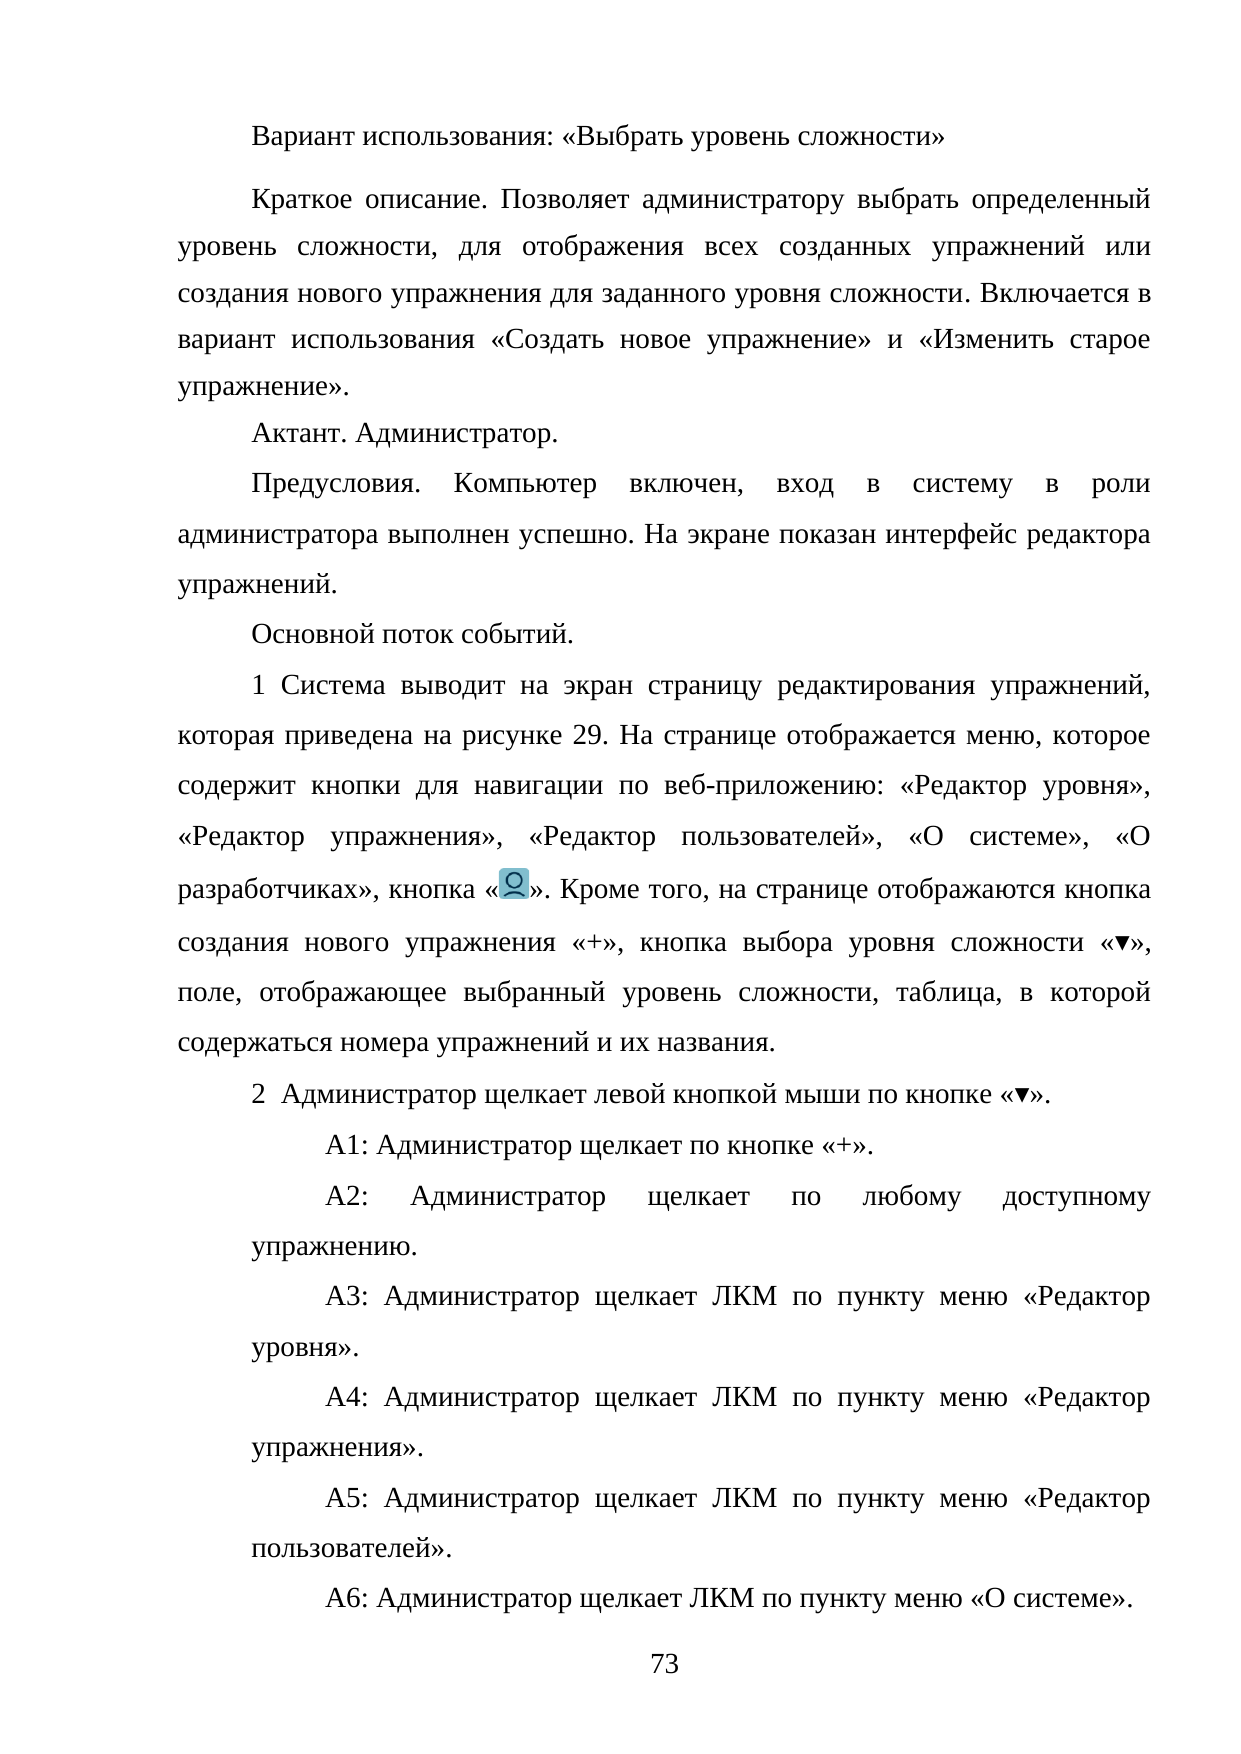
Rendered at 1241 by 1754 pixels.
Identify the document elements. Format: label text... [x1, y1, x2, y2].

text Вариант использования: «Выбрать уровень сложности» [177, 118, 1152, 152]
text Краткое описание. Позволяет администратору выбрать определенный уровень сложности, для отображения всех созданных упражнений или создания нового упражнения для заданного уровня сложности. Включается в вариант использования «Создать новое упражнение» и «Изменить старое упражнение». [177, 181, 1152, 402]
text А6: Администратор щелкает ЛКМ по пункту меню «О системе». [251, 1580, 1152, 1614]
list Система выводит на экран страницу редактирования упражнений, которая приведена на рисунке 29. На странице отображается меню, которое содержит кнопки для навигации по веб-приложению: «Редактор уровня», «Редактор упражнения», «Редактор пользователей», «О системе», «О разработчиках», кнопка «». Кроме того, на странице отображаются кнопка создания нового упражнения «+», кнопка выбора уровня сложности «▾», поле, отображающее выбранный уровень сложности, таблица, в которой содержаться номера упражнений и их названия. [177, 667, 1152, 1058]
text А2: Администратор щелкает по любому доступному упражнению. [251, 1178, 1152, 1262]
picture [498, 868, 530, 899]
text А3: Администратор щелкает ЛКМ по пункту меню «Редактор уровня». [251, 1278, 1152, 1362]
text Основной поток событий. [177, 617, 1152, 650]
text Предусловия. Компьютер включен, вход в систему в роли администратора выполнен успешно. На экране показан интерфейс редактора упражнений. [177, 466, 1152, 600]
list Администратор щелкает левой кнопкой мыши по кнопке «▾». [177, 1075, 1152, 1110]
text А5: Администратор щелкает ЛКМ по пункту меню «Редактор пользователей». [251, 1480, 1152, 1563]
text Актант. Администратор. [177, 415, 1152, 449]
text А4: Администратор щелкает ЛКМ по пункту меню «Редактор упражнения». [251, 1379, 1152, 1463]
text А1: Администратор щелкает по кнопке «+». [251, 1127, 1152, 1161]
